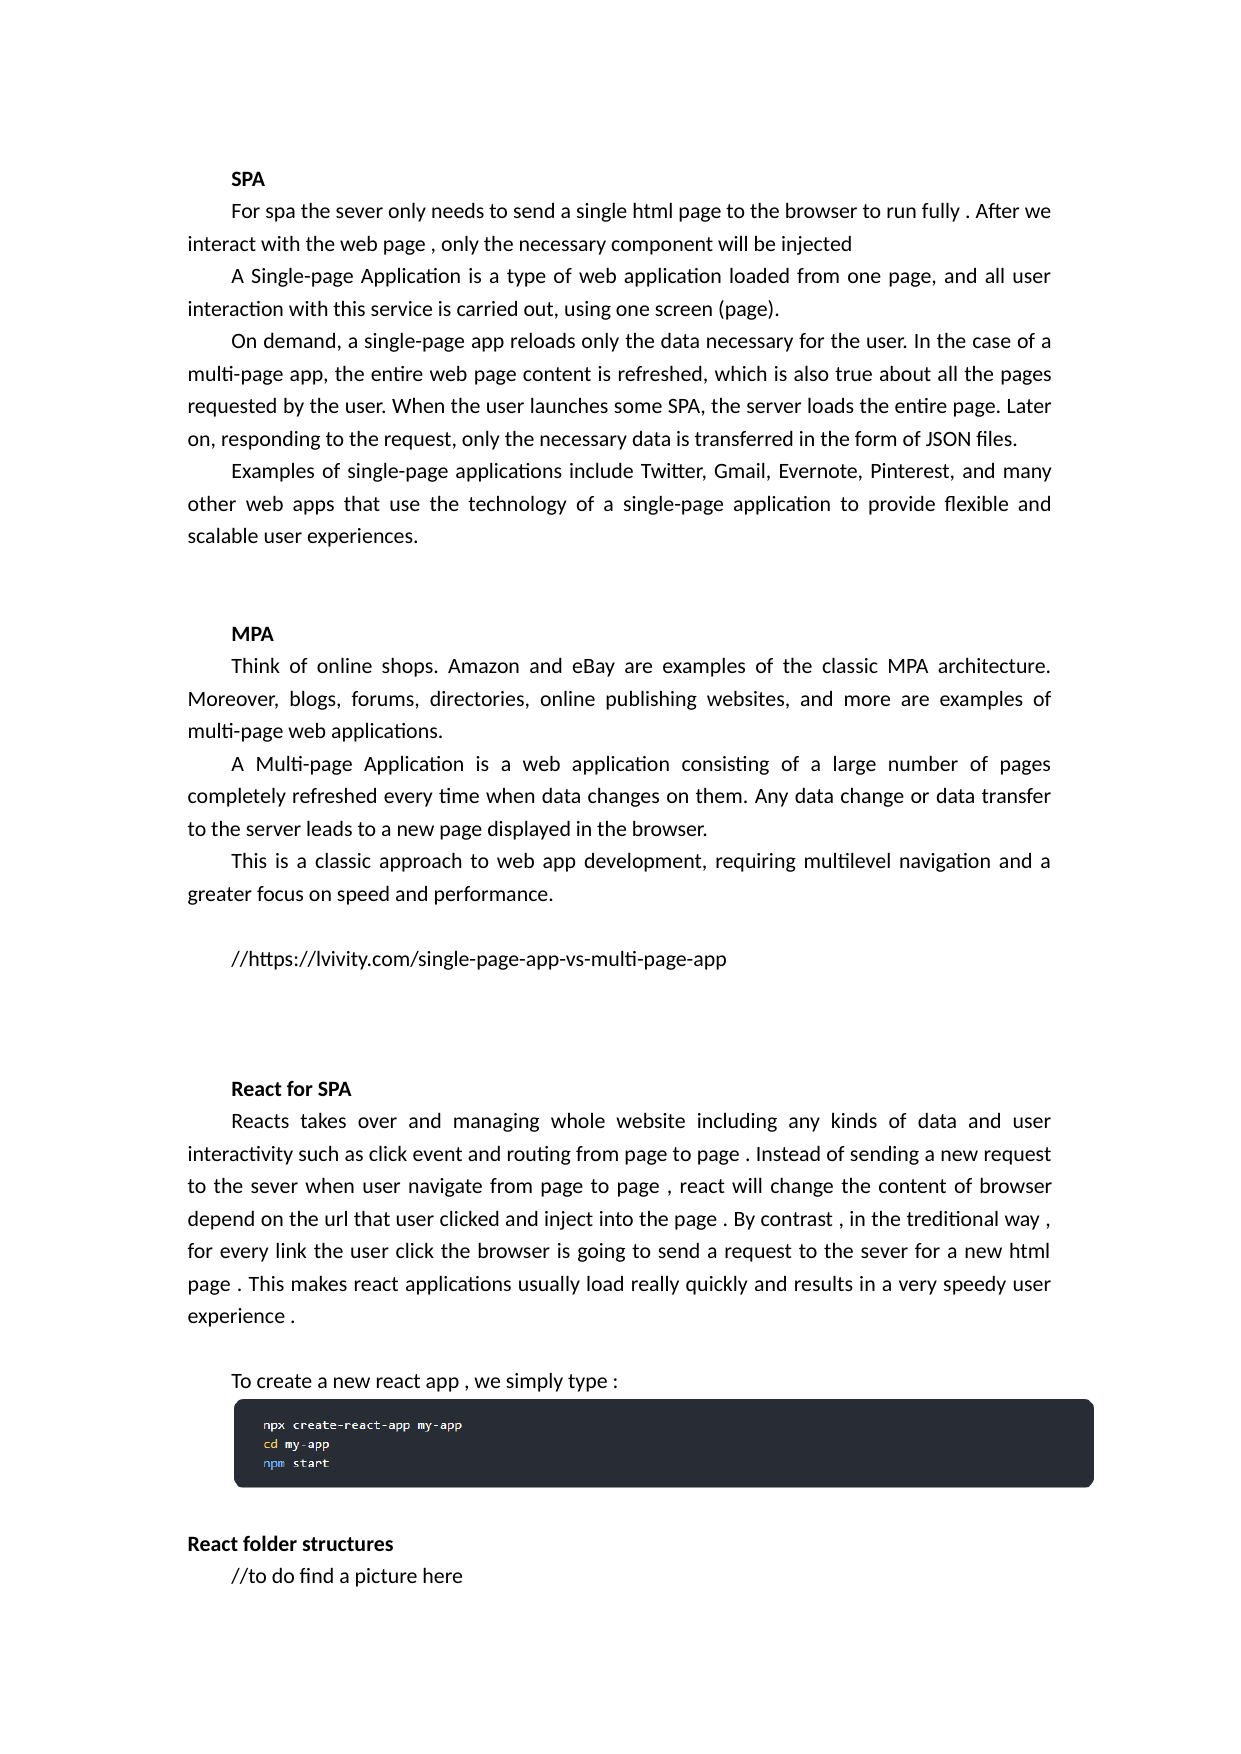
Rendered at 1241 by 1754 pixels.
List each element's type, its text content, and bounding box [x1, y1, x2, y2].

text This is a classic approach to web app development, requiring multilevel navigation and a greater focus on speed and performance. [187, 844, 1053, 909]
text Reacts takes over and managing whole website including any kinds of data and user interactivity such as click event and routing from page to page . Instead of sending a new request to the sever when user navigate from page to page , react will change the content of browser depend on the url that user clicked and inject into the page . By contrast , in the treditional way , for every link the user click the browser is going to send a request to the sever for a new html page . This makes react applications usually load really quickly and results in a very speedy user experience . [187, 1104, 1053, 1332]
text //to do find a picture here [187, 1559, 1053, 1592]
text SPA [187, 162, 1053, 194]
text For spa the sever only needs to send a single html page to the browser to run fully . After we interact with the web page , only the necessary component will be injected [187, 194, 1053, 259]
picture [231, 1397, 1096, 1488]
text //https://lvivity.com/single-page-app-vs-multi-page-app [187, 942, 1053, 974]
text To create a new react app , we simply type : [187, 1364, 1053, 1397]
text Examples of single-page applications include Twitter, Gmail, Evernote, Pinterest, and many other web apps that use the technology of a single-page application to provide flexible and scalable user experiences. [187, 454, 1053, 552]
text Think of online shops. Amazon and eBay are examples of the classic MPA architecture. Moreover, blogs, forums, directories, online publishing websites, and more are examples of multi-page web applications. [187, 649, 1053, 747]
text On demand, a single-page app reloads only the data necessary for the user. In the case of a multi-page app, the entire web page content is refreshed, which is also true about all the pages requested by the user. When the user launches some SPA, the server loads the entire page. Later on, responding to the request, only the necessary data is transferred in the form of JSON files. [187, 324, 1053, 454]
text React folder structures [187, 1527, 1053, 1559]
text A Multi-page Application is a web application consisting of a large number of pages completely refreshed every time when data changes on them. Any data change or data transfer to the server leads to a new page displayed in the browser. [187, 747, 1053, 844]
text MPA [187, 617, 1053, 649]
text React for SPA [187, 1072, 1053, 1104]
text A Single-page Application is a type of web application loaded from one page, and all user interaction with this service is carried out, using one screen (page). [187, 259, 1053, 324]
